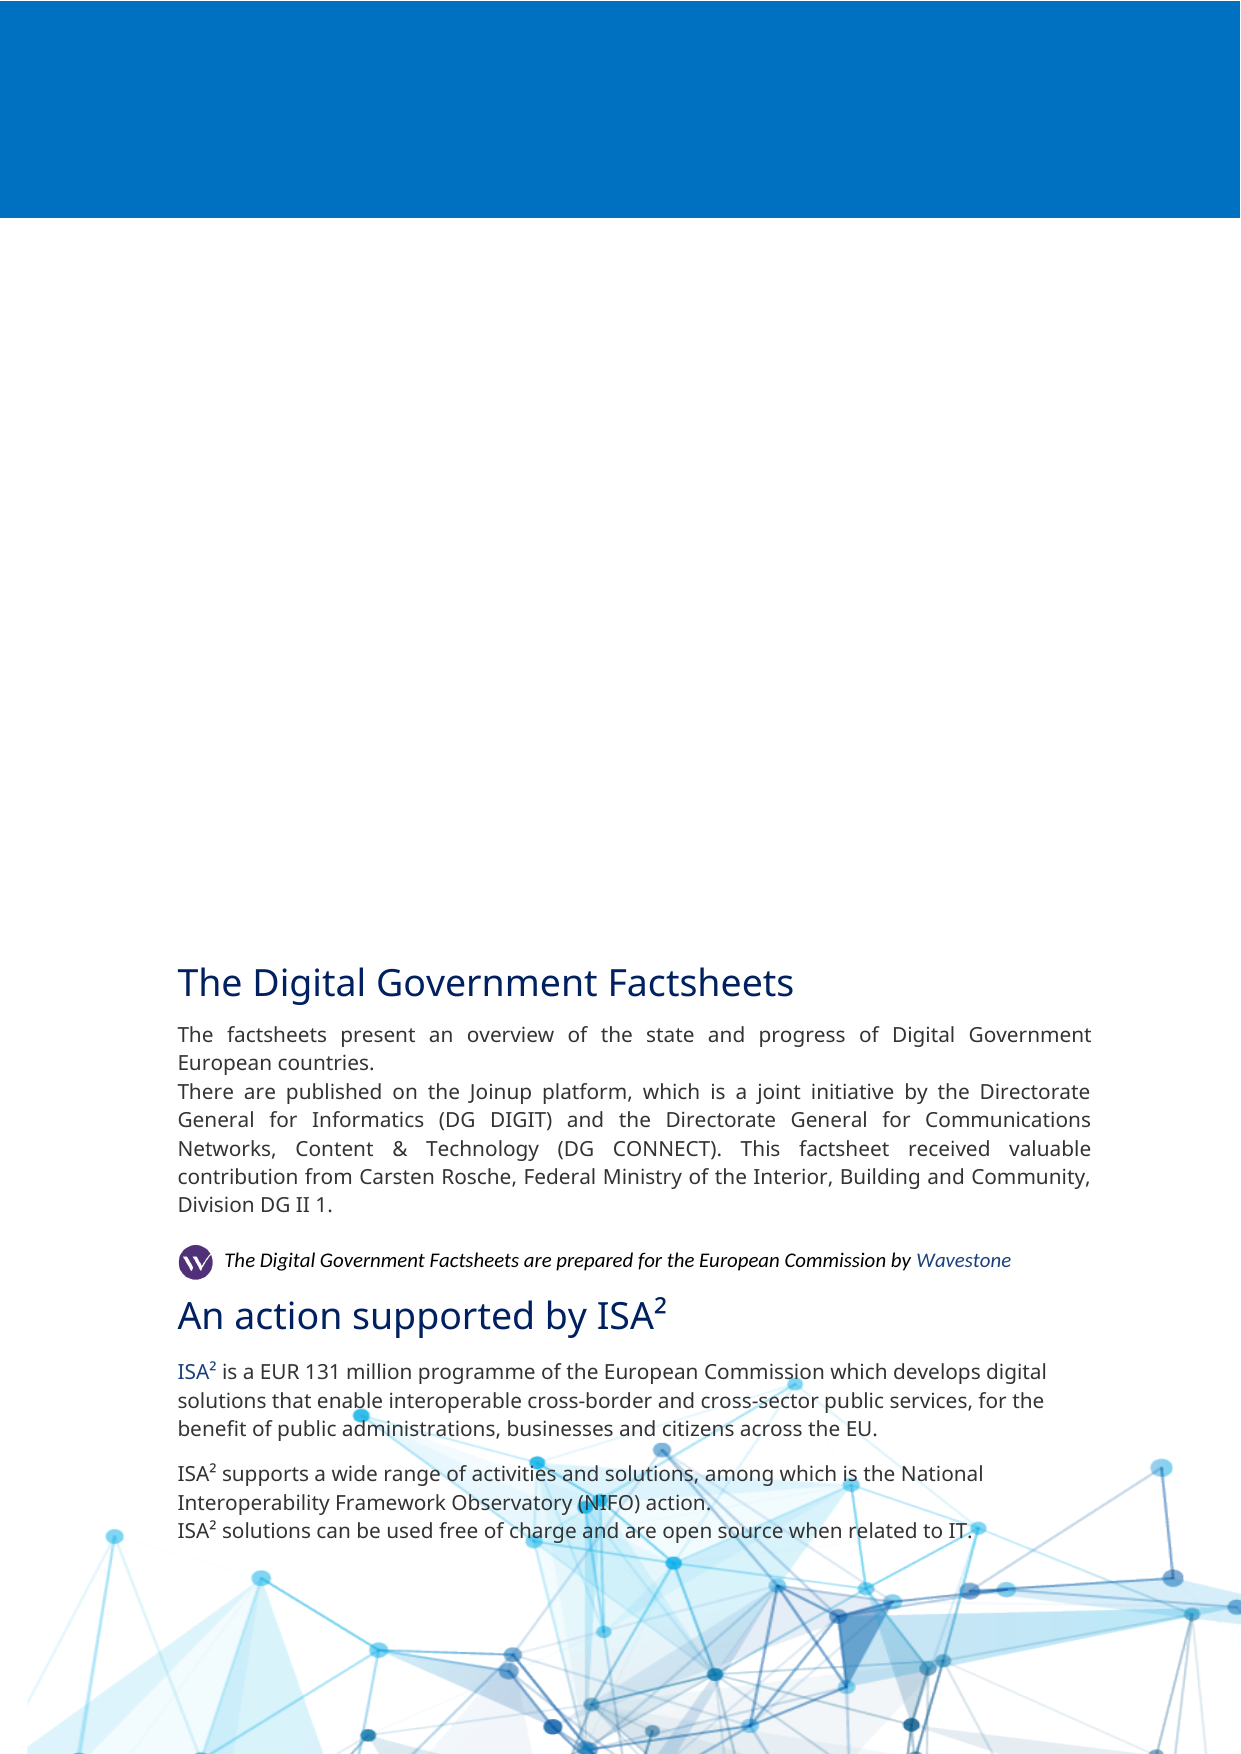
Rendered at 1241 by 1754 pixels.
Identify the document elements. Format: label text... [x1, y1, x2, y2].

text There are published on the Joinup platform, which is a joint initiative by the Directorate General for Informatics (DG DIGIT) and the Directorate General for Communications Networks, Content & Technology (DG CONNECT). This factsheet received valuable contribution from Carsten Rosche, Federal Ministry of the Interior, Building and Community, Division DG II 1. [177, 1077, 1092, 1219]
text ISA² is a EUR 131 million programme of the European Commission which develops digital solutions that enable interoperable cross-border and cross-sector public services, for the benefit of public administrations, businesses and citizens across the EU. [177, 1357, 1092, 1443]
text ISA² supports a wide range of activities and solutions, among which is the National Interoperability Framework Observatory (NIFO) action. ISA² solutions can be used free of charge and are open source when related to IT. [177, 1459, 1092, 1544]
text The Digital Government Factsheets are prepared for the European Commission by Wavestone [177, 1247, 1092, 1273]
text An action supported by ISA² [177, 1289, 1092, 1341]
picture [176, 1245, 214, 1281]
text The Digital Government Factsheets [177, 956, 1092, 1007]
picture [27, 1316, 1241, 1754]
text The factsheets present an overview of the state and progress of Digital Government European countries. [177, 1020, 1092, 1077]
